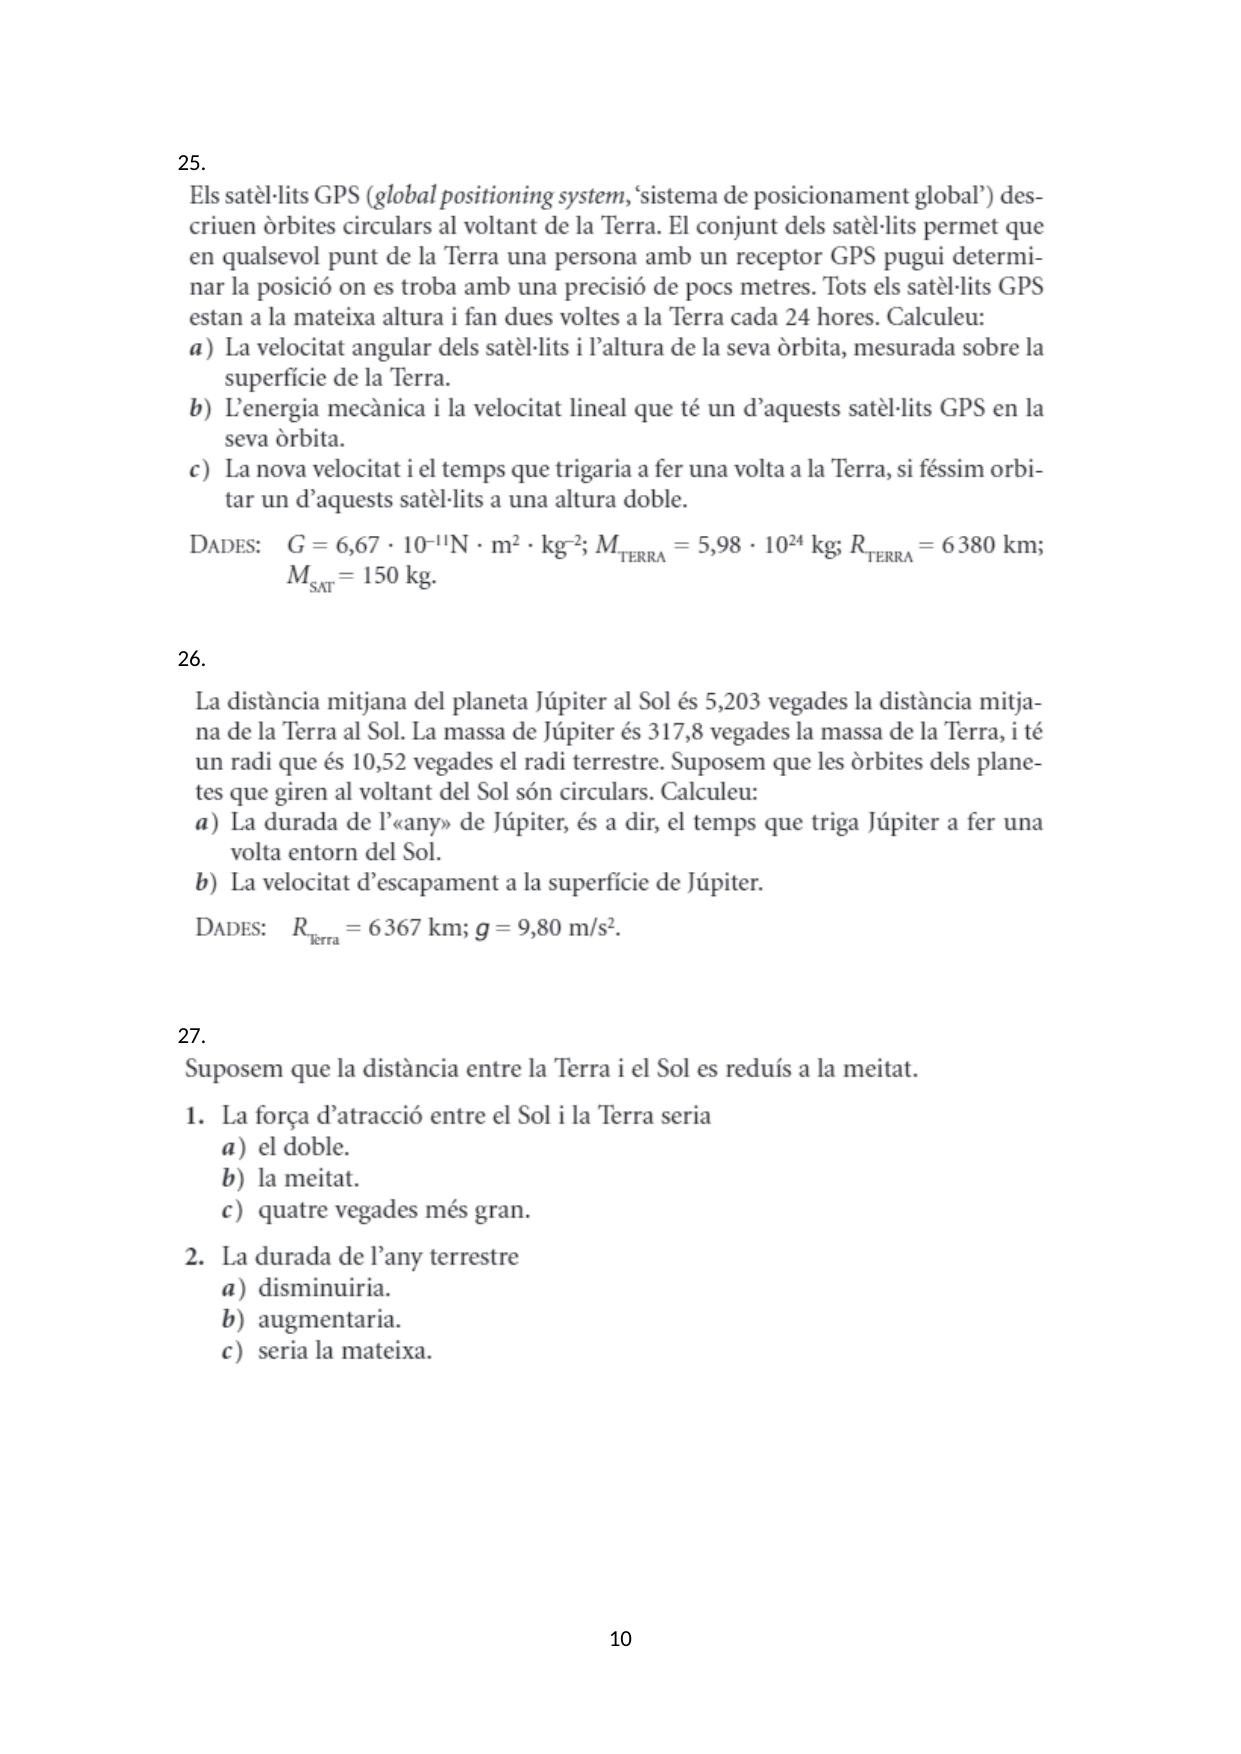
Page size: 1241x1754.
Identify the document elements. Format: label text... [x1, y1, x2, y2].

picture [177, 1049, 1030, 1403]
text 25. [177, 148, 1063, 175]
text 27. [177, 1021, 1063, 1049]
text 26. [177, 644, 1063, 672]
picture [177, 175, 1063, 617]
picture [177, 672, 1063, 966]
